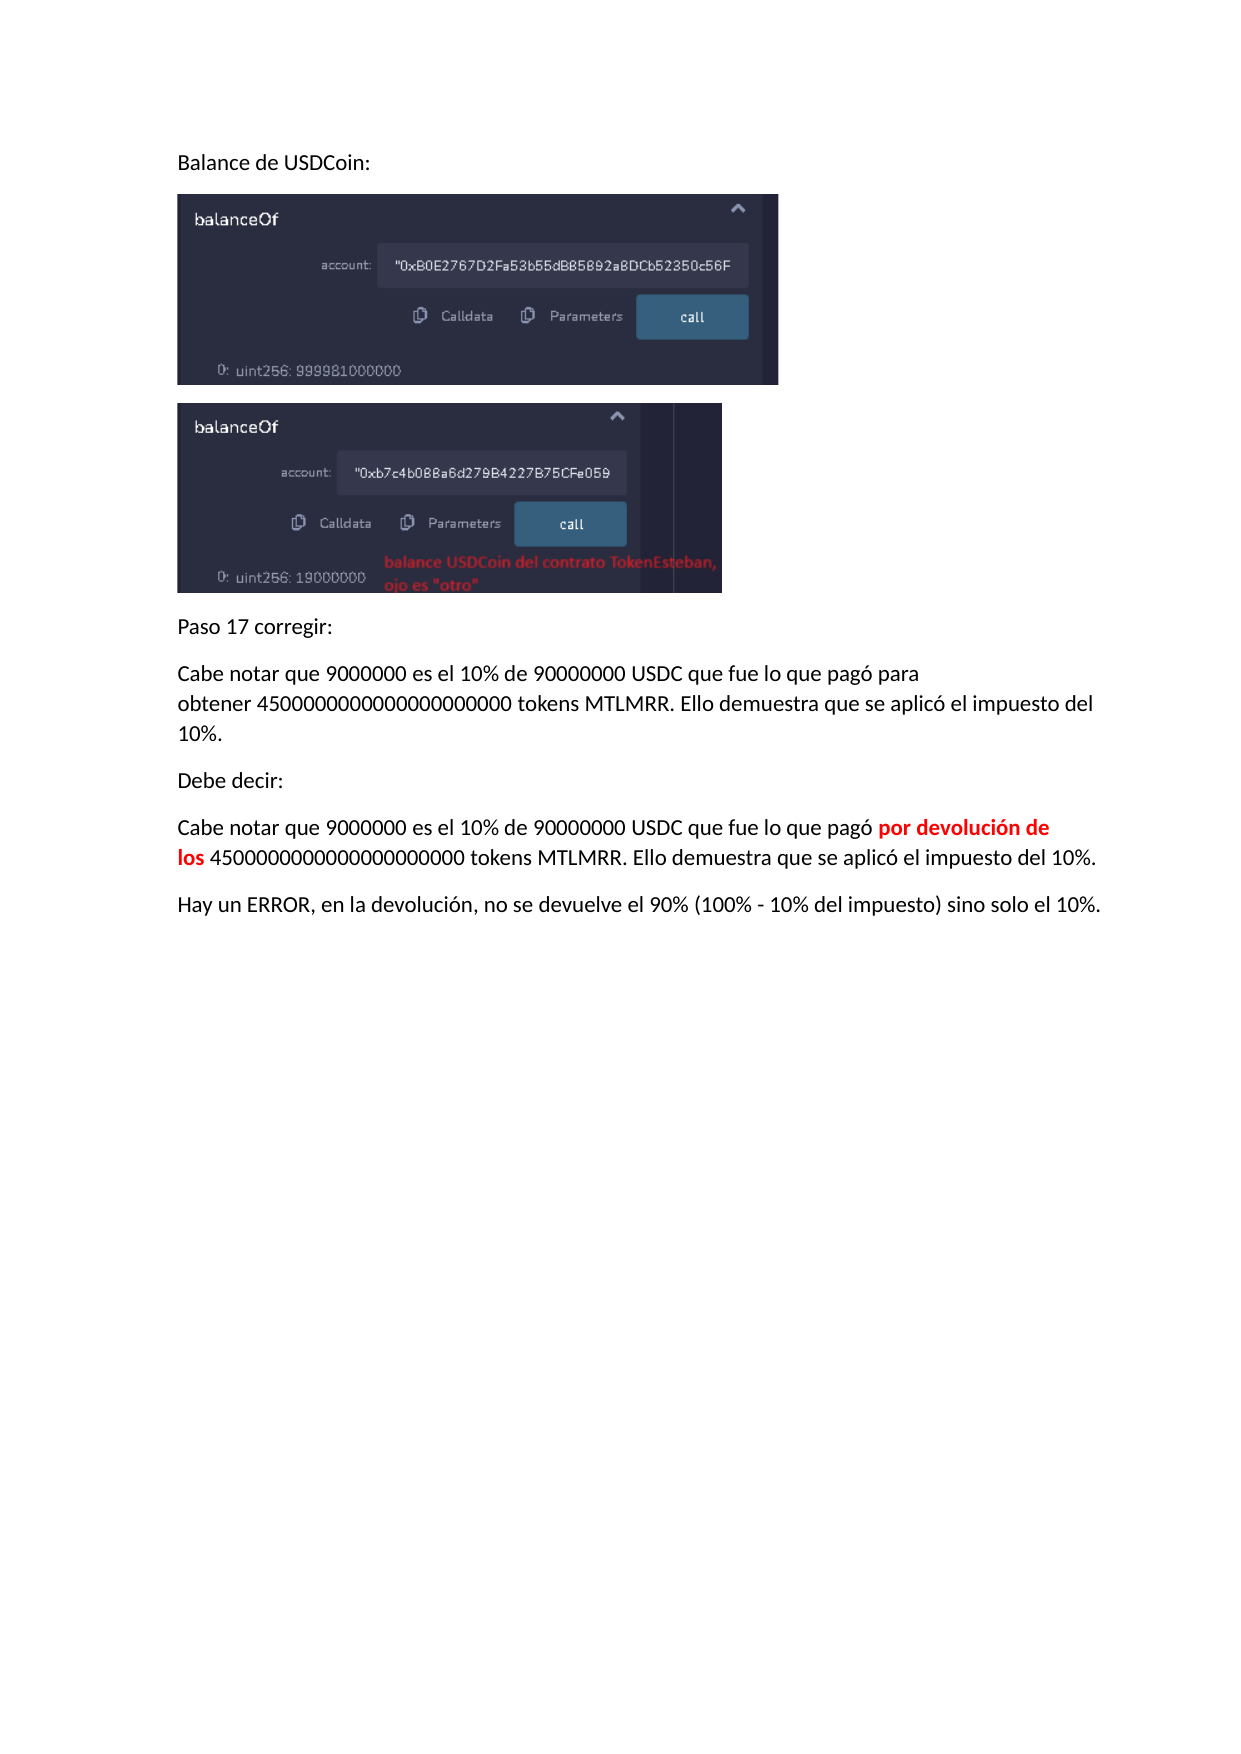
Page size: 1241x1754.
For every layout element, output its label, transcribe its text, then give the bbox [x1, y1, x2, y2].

picture [177, 194, 779, 385]
text Hay un ERROR, en la devolución, no se devuelve el 90% (100% - 10% del impuesto) sino solo el 10%. [177, 890, 1137, 918]
text Paso 17 corregir: [177, 612, 1137, 640]
picture [177, 403, 722, 593]
text Cabe notar que 9000000 es el 10% de 90000000 USDC que fue lo que pagó por devolución de los 4500000000000000000000 tokens MTLMRR. Ello demuestra que se aplicó el impuesto del 10%. [177, 813, 1137, 871]
text Debe decir: [177, 766, 1137, 794]
text Balance de USDCoin: [177, 148, 1137, 176]
text Cabe notar que 9000000 es el 10% de 90000000 USDC que fue lo que pagó para obtener 4500000000000000000000 tokens MTLMRR. Ello demuestra que se aplicó el impuesto del 10%. [177, 659, 1137, 747]
